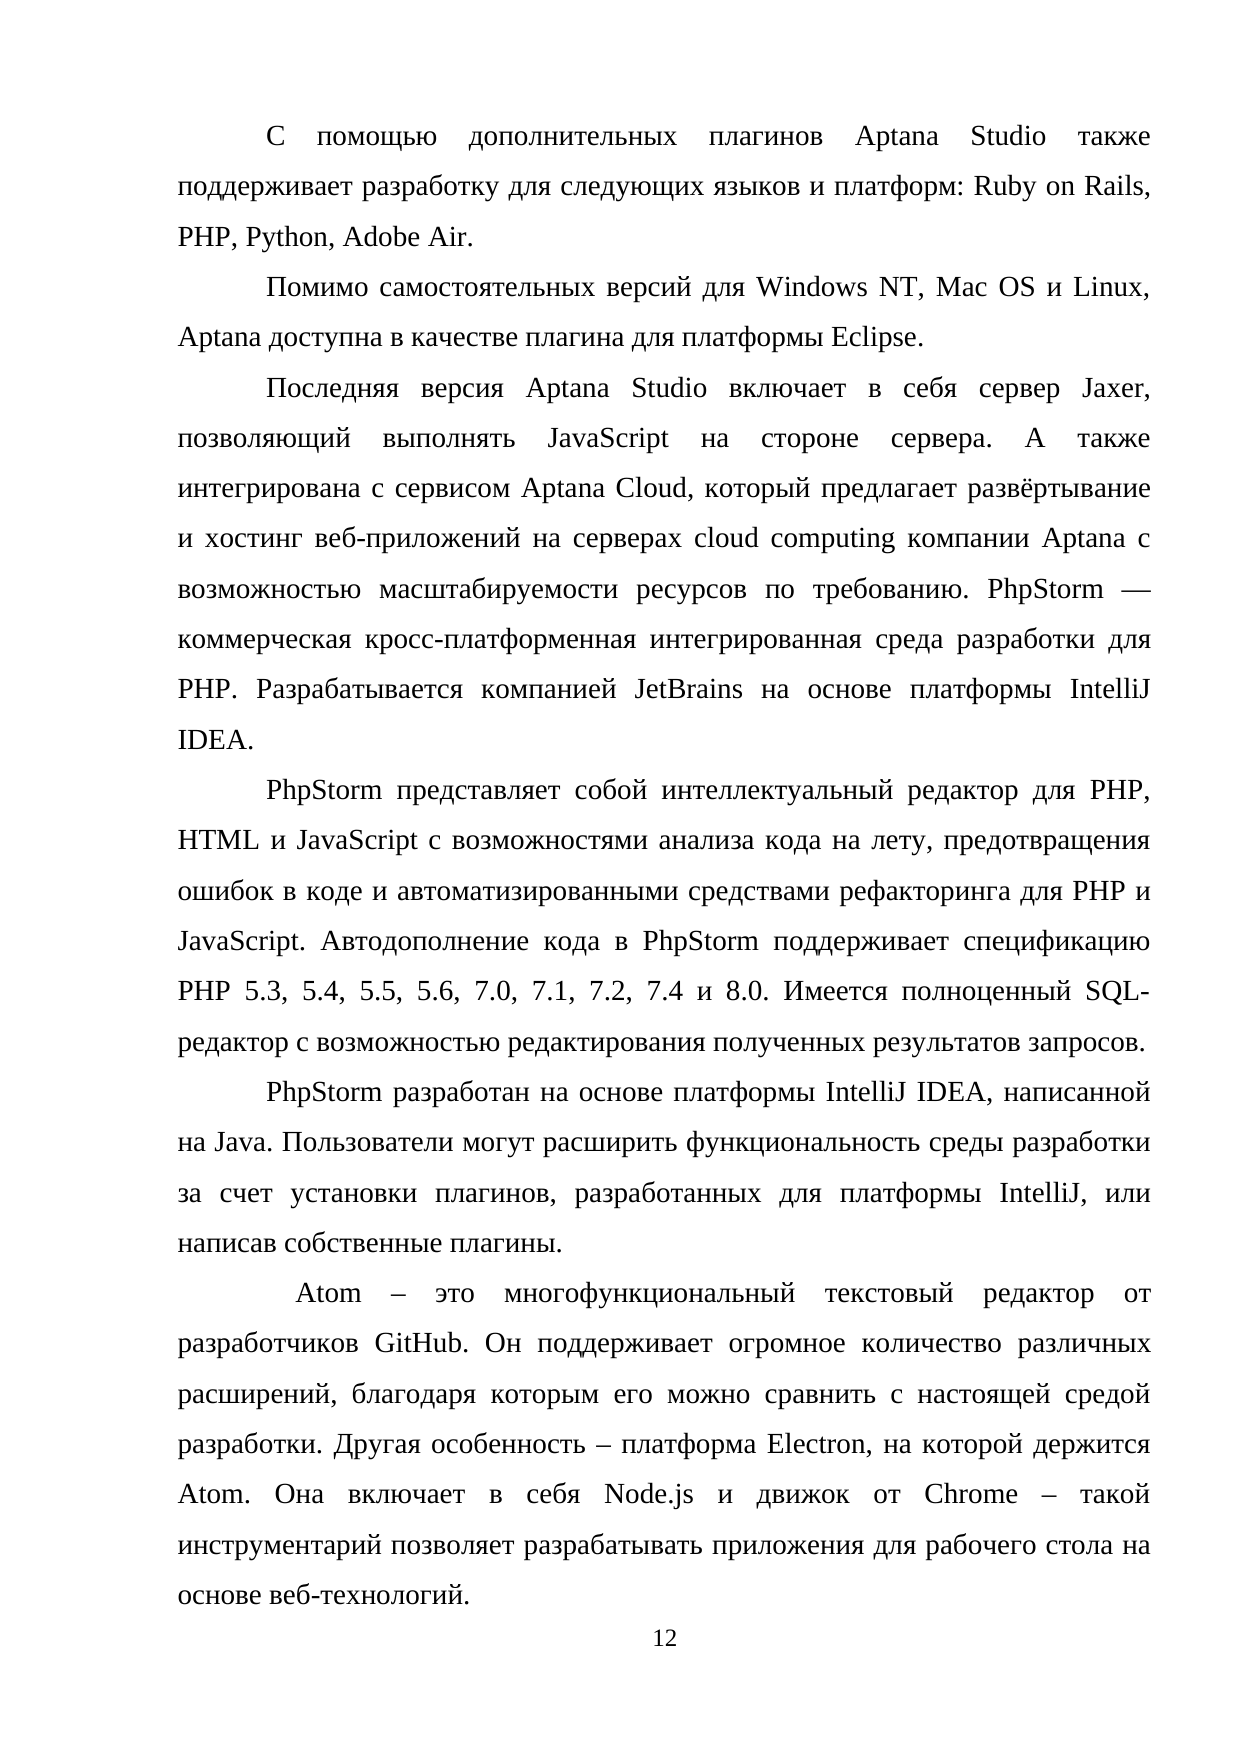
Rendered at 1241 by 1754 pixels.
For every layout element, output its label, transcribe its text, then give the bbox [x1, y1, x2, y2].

text PhpStorm разработан на основе платформы IntelliJ IDEA, написанной на Java. Пользователи могут расширить функциональность среды разработки за счет установки плагинов, разработанных для платформы IntelliJ, или написав собственные плагины. [177, 1074, 1152, 1258]
text С помощью дополнительных плагинов Aptana Studio также поддерживает разработку для следующих языков и платформ: Ruby on Rails, PHP, Python, Adobe Air. [177, 118, 1152, 252]
text PhpStorm представляет собой интеллектуальный редактор для PHP, HTML и JavaScript с возможностями анализа кода на лету, предотвращения ошибок в коде и автоматизированными средствами рефакторинга для PHP и JavaScript. Автодополнение кода в PhpStorm поддерживает спецификацию PHP 5.3, 5.4, 5.5, 5.6, 7.0, 7.1, 7.2, 7.4 и 8.0. Имеется полноценный SQL-редактор с возможностью редактирования полученных результатов запросов. [177, 772, 1152, 1057]
text Помимо самостоятельных версий для Windows NT, Mac OS и Linux, Aptana доступна в качестве плагина для платформы Eclipse. [177, 269, 1152, 353]
text Atom – это многофункциональный текстовый редактор от разработчиков GitHub. Он поддерживает огромное количество различных расширений, благодаря которым его можно сравнить с настоящей средой разработки. Другая особенность – платформа Electron, на которой держится Atom. Она включает в себя Node.js и движок от Chrome – такой инструментарий позволяет разрабатывать приложения для рабочего стола на основе веб-технологий. [177, 1275, 1152, 1611]
text Последняя версия Aptana Studio включает в себя сервер Jaxer, позволяющий выполнять JavaScript на стороне сервера. А также интегрирована с сервисом Aptana Cloud, который предлагает развёртывание и хостинг веб-приложений на серверах cloud computing компании Aptana с возможностью масштабируемости ресурсов по требованию. PhpStorm — коммерческая кросс-платформенная интегрированная среда разработки для PHP. Разрабатывается компанией JetBrains на основе платформы IntelliJ IDEA. [177, 370, 1152, 755]
